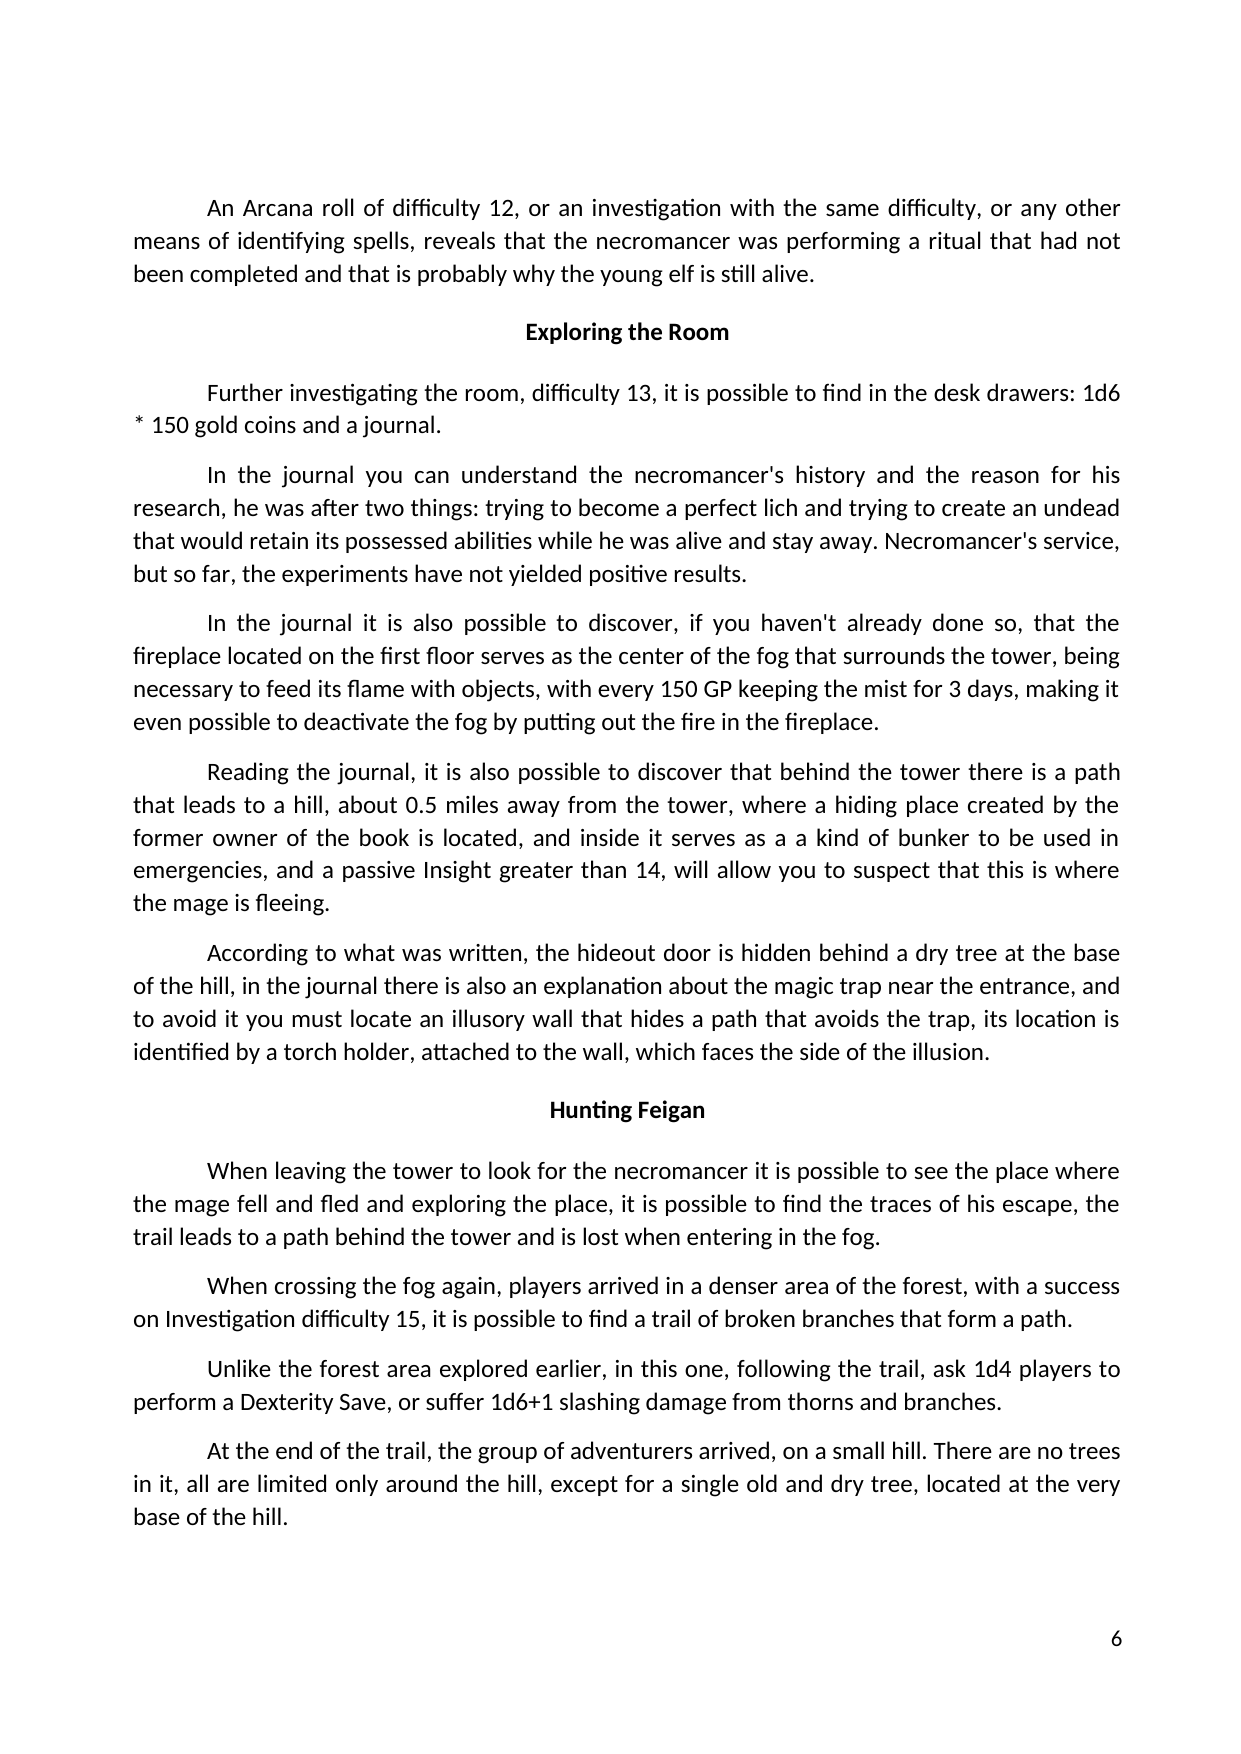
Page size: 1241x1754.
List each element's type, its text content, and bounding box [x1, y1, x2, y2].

text In the journal it is also possible to discover, if you haven't already done so, that the fireplace located on the first floor serves as the center of the fog that surrounds the tower, being necessary to feed its flame with objects, with every 150 GP keeping the mist for 3 days, making it even possible to deactivate the fog by putting out the fire in the fireplace. [133, 608, 1122, 737]
subtitle Exploring the Room [133, 316, 1122, 346]
text According to what was written, the hideout door is hidden behind a dry tree at the base of the hill, in the journal there is also an explanation about the magic trap near the entrance, and to avoid it you must locate an illusory wall that hides a path that avoids the trap, its location is identified by a torch holder, attached to the wall, which faces the side of the illusion. [133, 937, 1122, 1066]
text When crossing the fog again, players arrived in a denser area of the forest, with a success on Investigation difficulty 15, it is possible to find a trail of broken branches that form a path. [133, 1270, 1122, 1334]
text At the end of the trail, the group of adventurers arrived, on a small hill. There are no trees in it, all are limited only around the hill, except for a single old and dry tree, located at the very base of the hill. [133, 1435, 1122, 1532]
text In the journal you can understand the necromancer's history and the reason for his research, he was after two things: trying to become a perfect lich and trying to create an undead that would retain its possessed abilities while he was alive and stay away. Necromancer's service, but so far, the experiments have not yielded positive results. [133, 459, 1122, 588]
text When leaving the tower to look for the necromancer it is possible to see the place where the mage fell and fled and exploring the place, it is possible to find the traces of his escape, the trail leads to a path behind the tower and is lost when entering in the fog. [133, 1155, 1122, 1251]
text An Arcana roll of difficulty 12, or an investigation with the same difficulty, or any other means of identifying spells, reveals that the necromancer was performing a ritual that had not been completed and that is probably why the young elf is still alive. [133, 192, 1122, 288]
text Reading the journal, it is also possible to discover that behind the tower there is a path that leads to a hill, about 0.5 miles away from the tower, where a hiding place created by the former owner of the book is located, and inside it serves as a a kind of bunker to be used in emergencies, and a passive Insight greater than 14, will allow you to suspect that this is where the mage is fleeing. [133, 756, 1122, 918]
subtitle Hunting Feigan [133, 1094, 1122, 1124]
text Further investigating the room, difficulty 13, it is possible to find in the desk drawers: 1d6 * 150 gold coins and a journal. [133, 377, 1122, 440]
text Unlike the forest area explored earlier, in this one, following the trail, ask 1d4 players to perform a Dexterity Save, or suffer 1d6+1 slashing damage from thorns and branches. [133, 1353, 1122, 1416]
